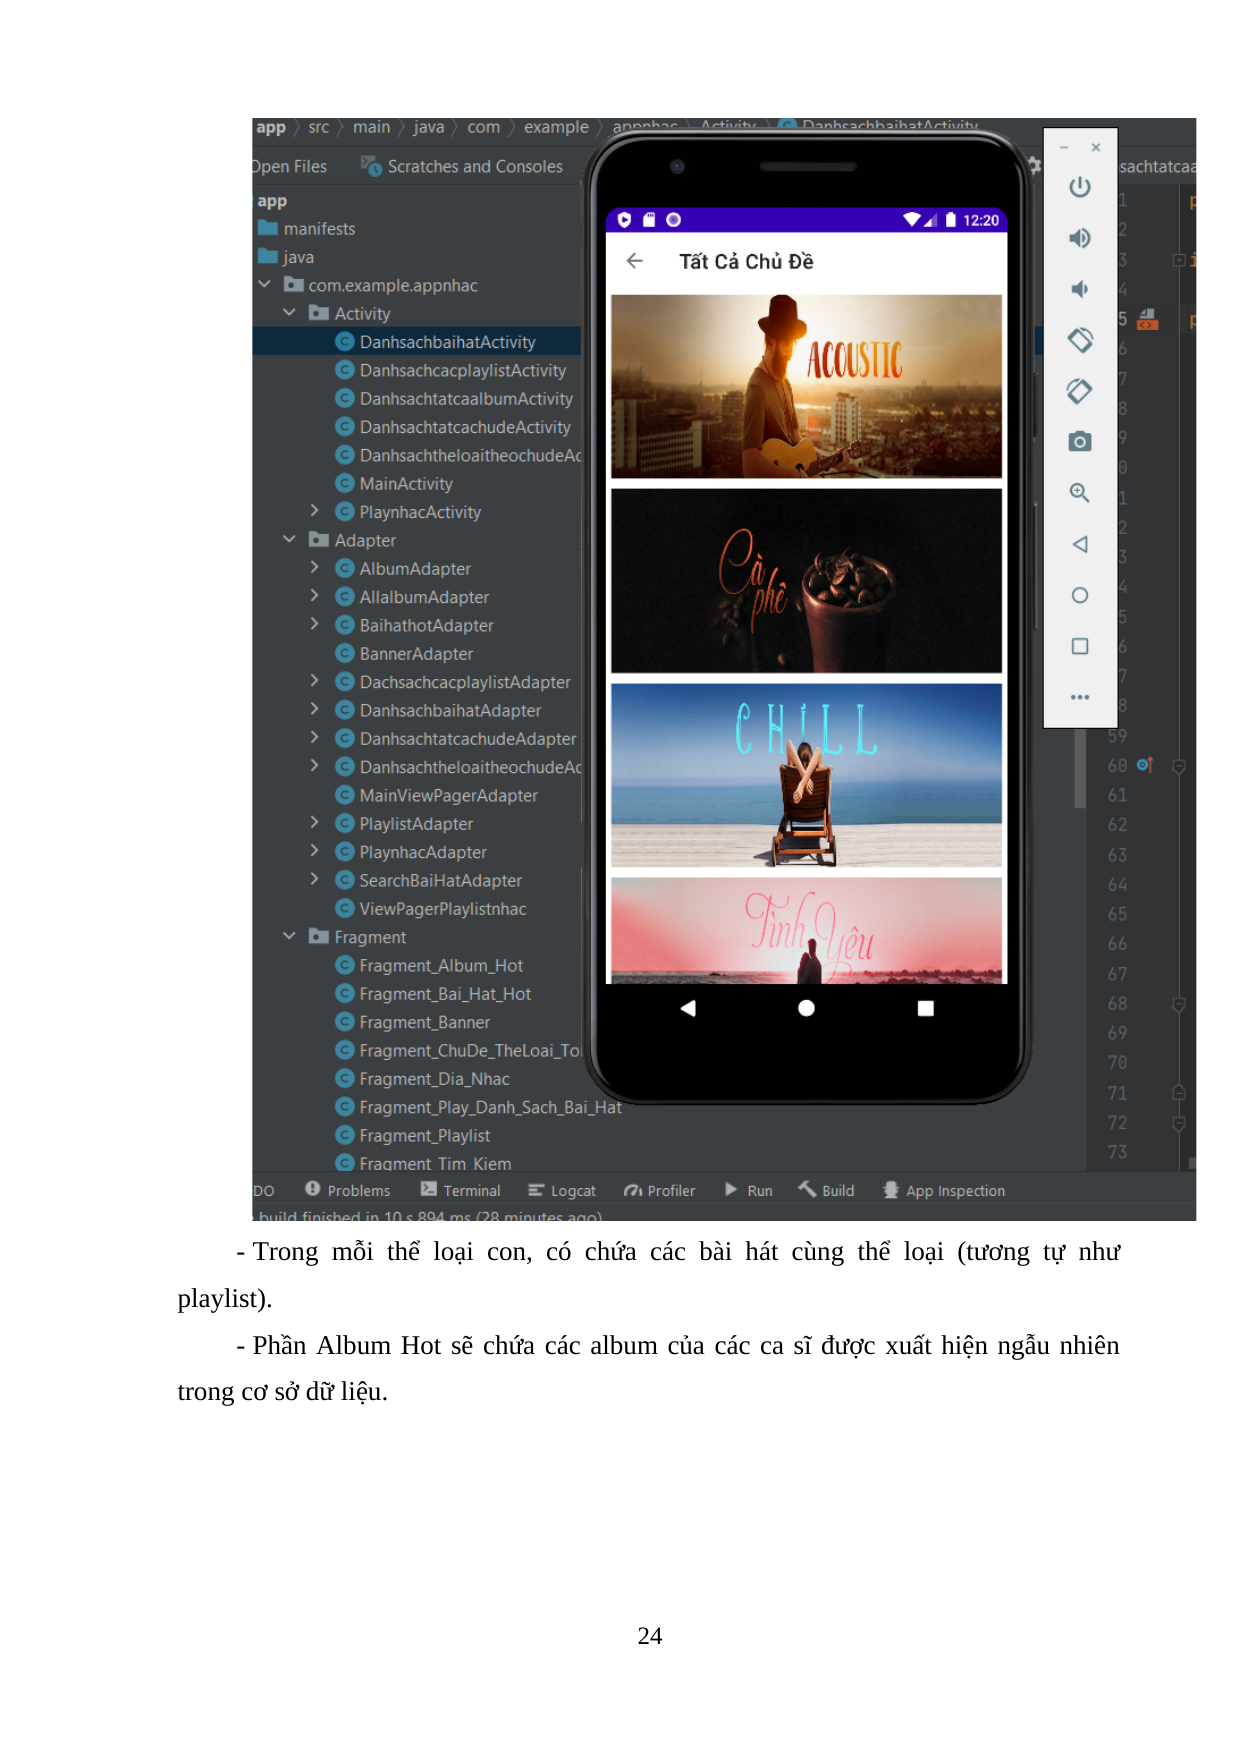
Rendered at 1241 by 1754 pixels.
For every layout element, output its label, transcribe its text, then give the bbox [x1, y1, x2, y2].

list Phần Album Hot sẽ chứa các album của các ca sĩ được xuất hiện ngẫu nhiên trong cơ sở dữ liệu. [177, 1329, 1122, 1407]
picture [252, 118, 1197, 1221]
list Trong mỗi thể loại con, có chứa các bài hát cùng thể loại (tương tự như playlist). [177, 1235, 1122, 1313]
